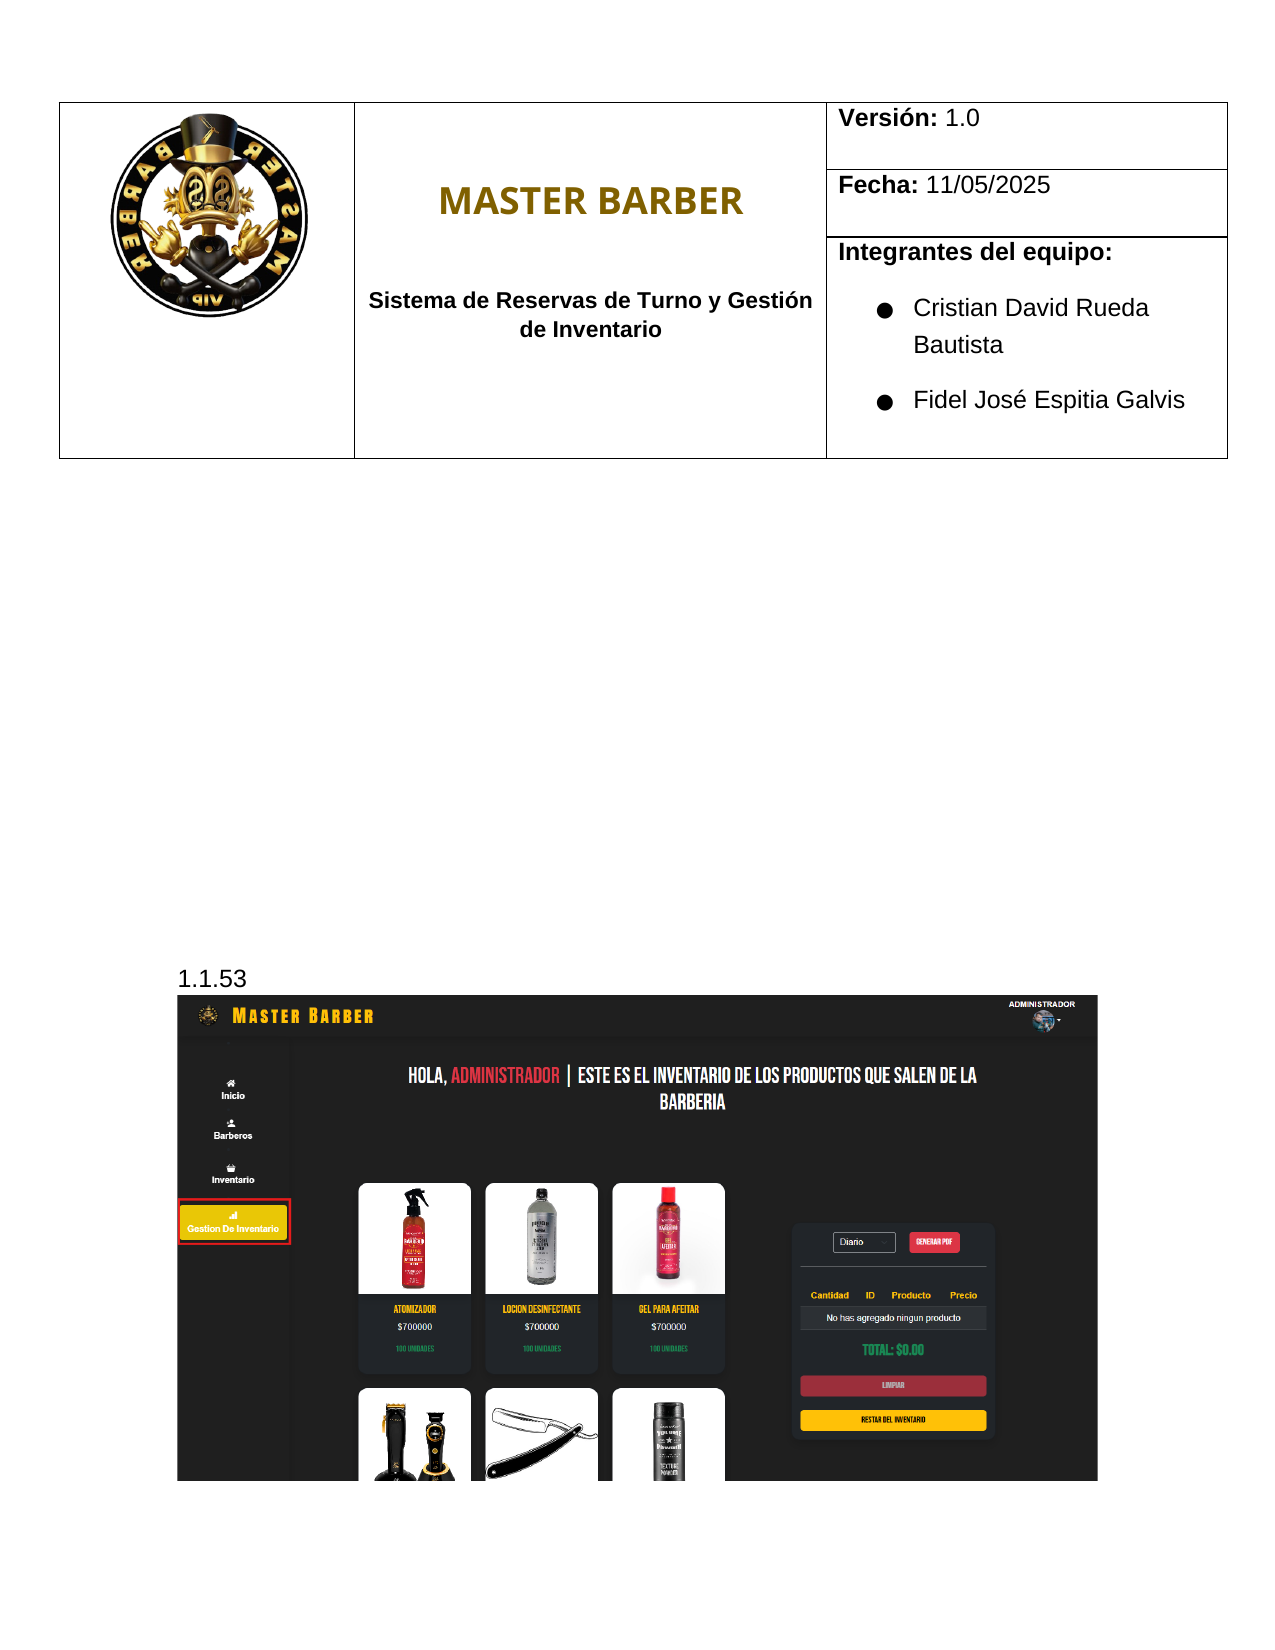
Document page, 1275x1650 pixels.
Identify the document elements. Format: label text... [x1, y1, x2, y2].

text 1.1.53 [177, 964, 1098, 995]
picture [100, 102, 313, 321]
picture [177, 995, 1098, 1481]
